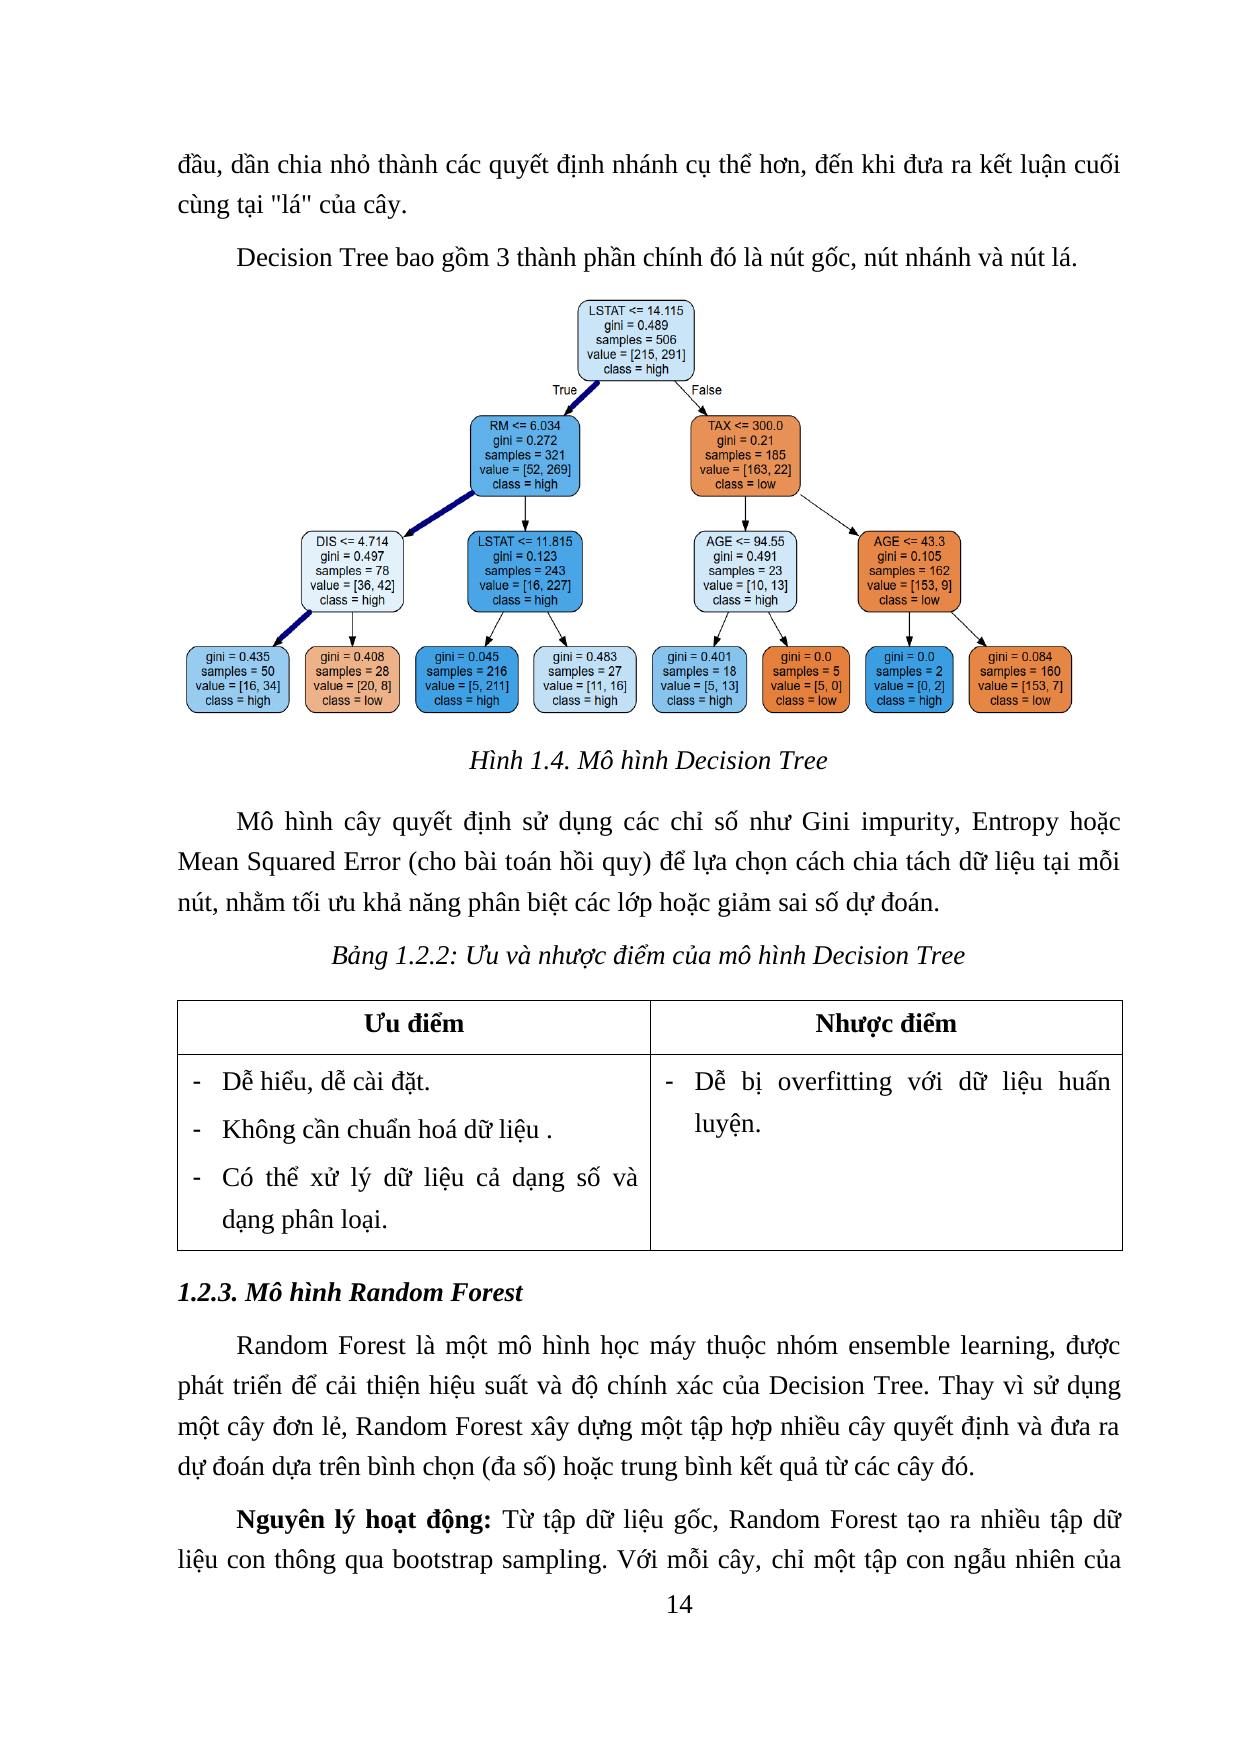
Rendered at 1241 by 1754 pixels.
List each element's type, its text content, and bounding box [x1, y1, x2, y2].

subtitle 1.2.3. Mô hình Random Forest [177, 1276, 1122, 1307]
text Mô hình cây quyết định sử dụng các chỉ số như Gini impurity, Entropy hoặc Mean Squared Error (cho bài toán hồi quy) để lựa chọn cách chia tách dữ liệu tại mỗi nút, nhằm tối ưu khả năng phân biệt các lớp hoặc giảm sai số dự đoán. [177, 805, 1122, 917]
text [177, 148, 1122, 219]
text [177, 1503, 1122, 1574]
picture [177, 293, 1127, 722]
table_header Nhược điểm [651, 1001, 1122, 1054]
text Decision Tree bao gồm 3 thành phần chính đó là nút gốc, nút nhánh và nút lá. [177, 241, 1122, 272]
table_cell Dễ hiểu, dễ cài đặt. Không cần chuẩn hoá dữ liệu . Có thể xử lý dữ liệu cả dạng số và dạng phân loại. [178, 1055, 650, 1250]
text Bảng 1.2.2: Ưu và nhược điểm của mô hình Decision Tree [177, 939, 1122, 970]
text Hình 1.4. Mô hình Decision Tree [177, 744, 1122, 775]
table_header Ưu điểm [178, 1001, 650, 1054]
table_cell Dễ bị overfitting với dữ liệu huấn luyện. [651, 1055, 1122, 1250]
text Random Forest là một mô hình học máy thuộc nhóm ensemble learning, được phát triển để cải thiện hiệu suất và độ chính xác của Decision Tree. Thay vì sử dụng một cây đơn lẻ, Random Forest xây dựng một tập hợp nhiều cây quyết định và đưa ra dự đoán dựa trên bình chọn (đa số) hoặc trung bình kết quả từ các cây đó. [177, 1329, 1122, 1481]
